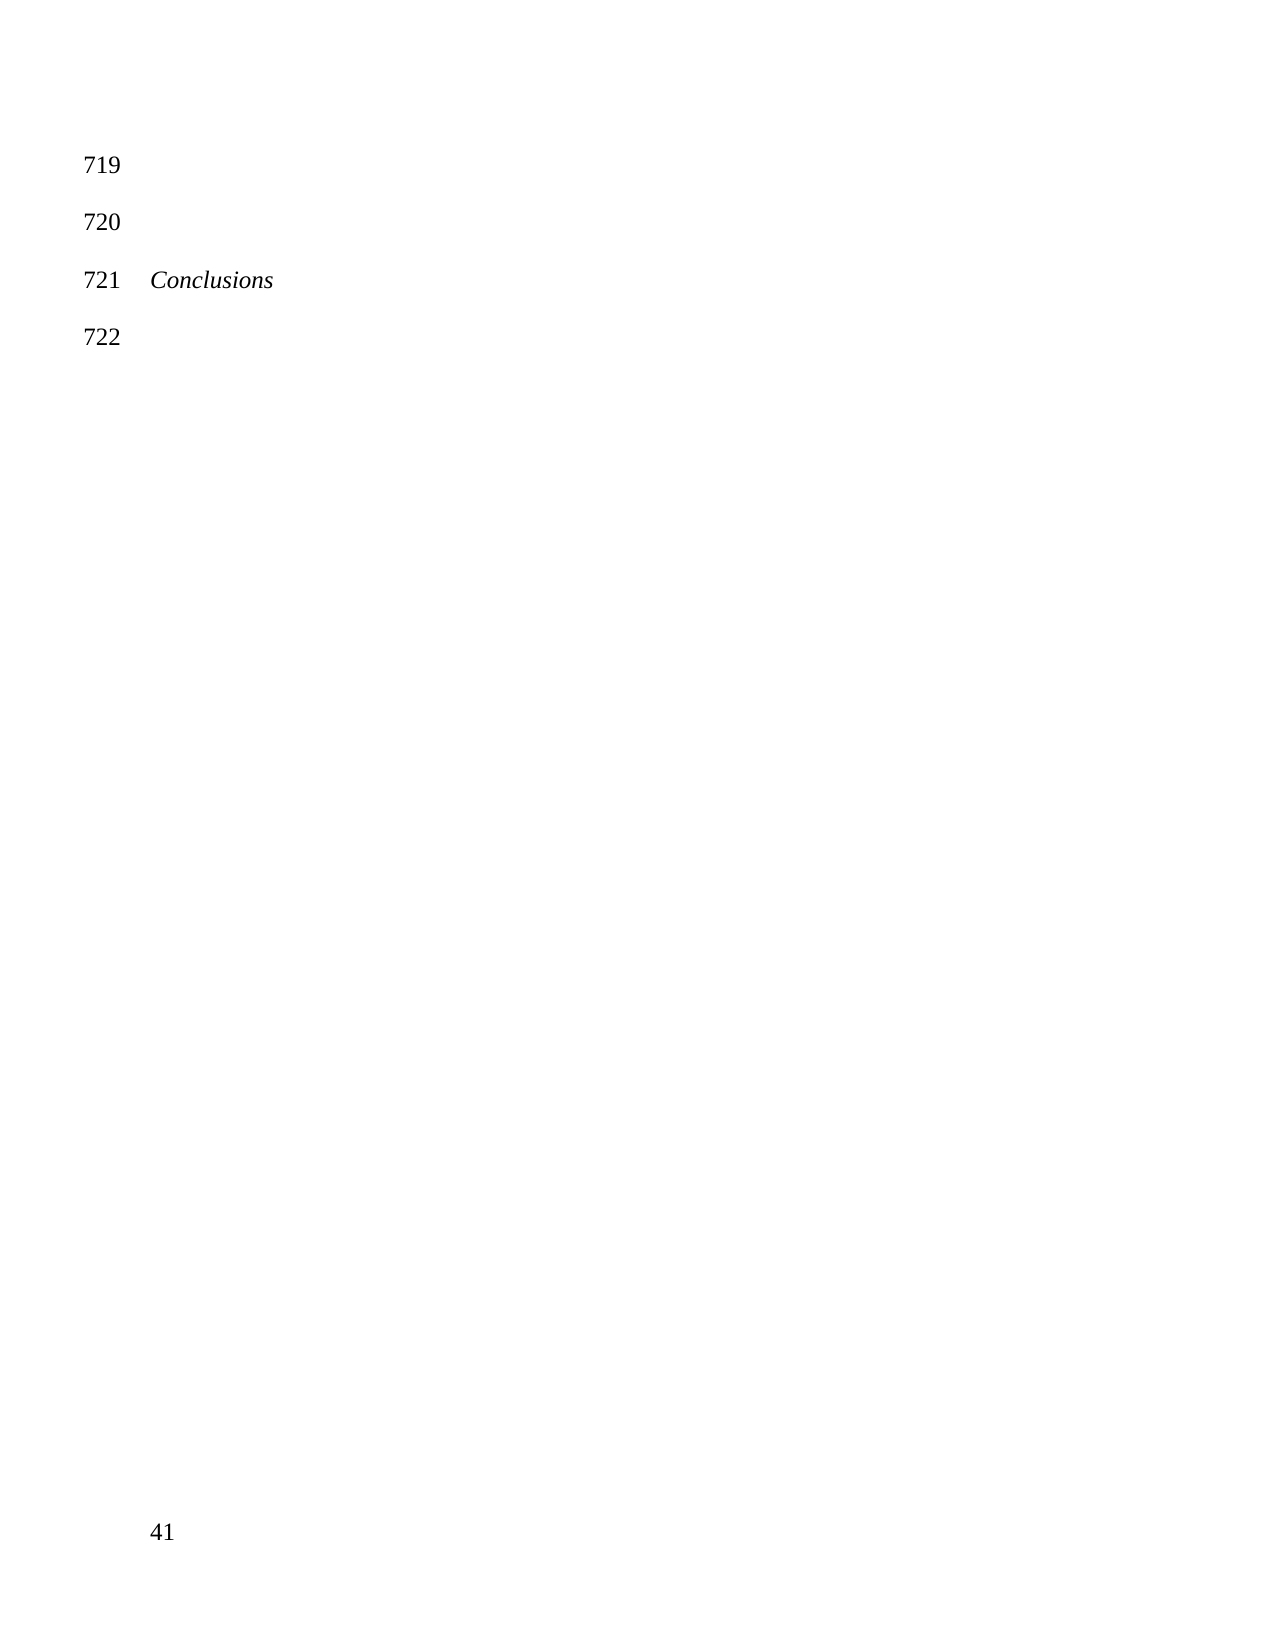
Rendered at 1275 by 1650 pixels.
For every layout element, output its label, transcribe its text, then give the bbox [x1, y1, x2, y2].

text Conclusions [150, 265, 1125, 294]
